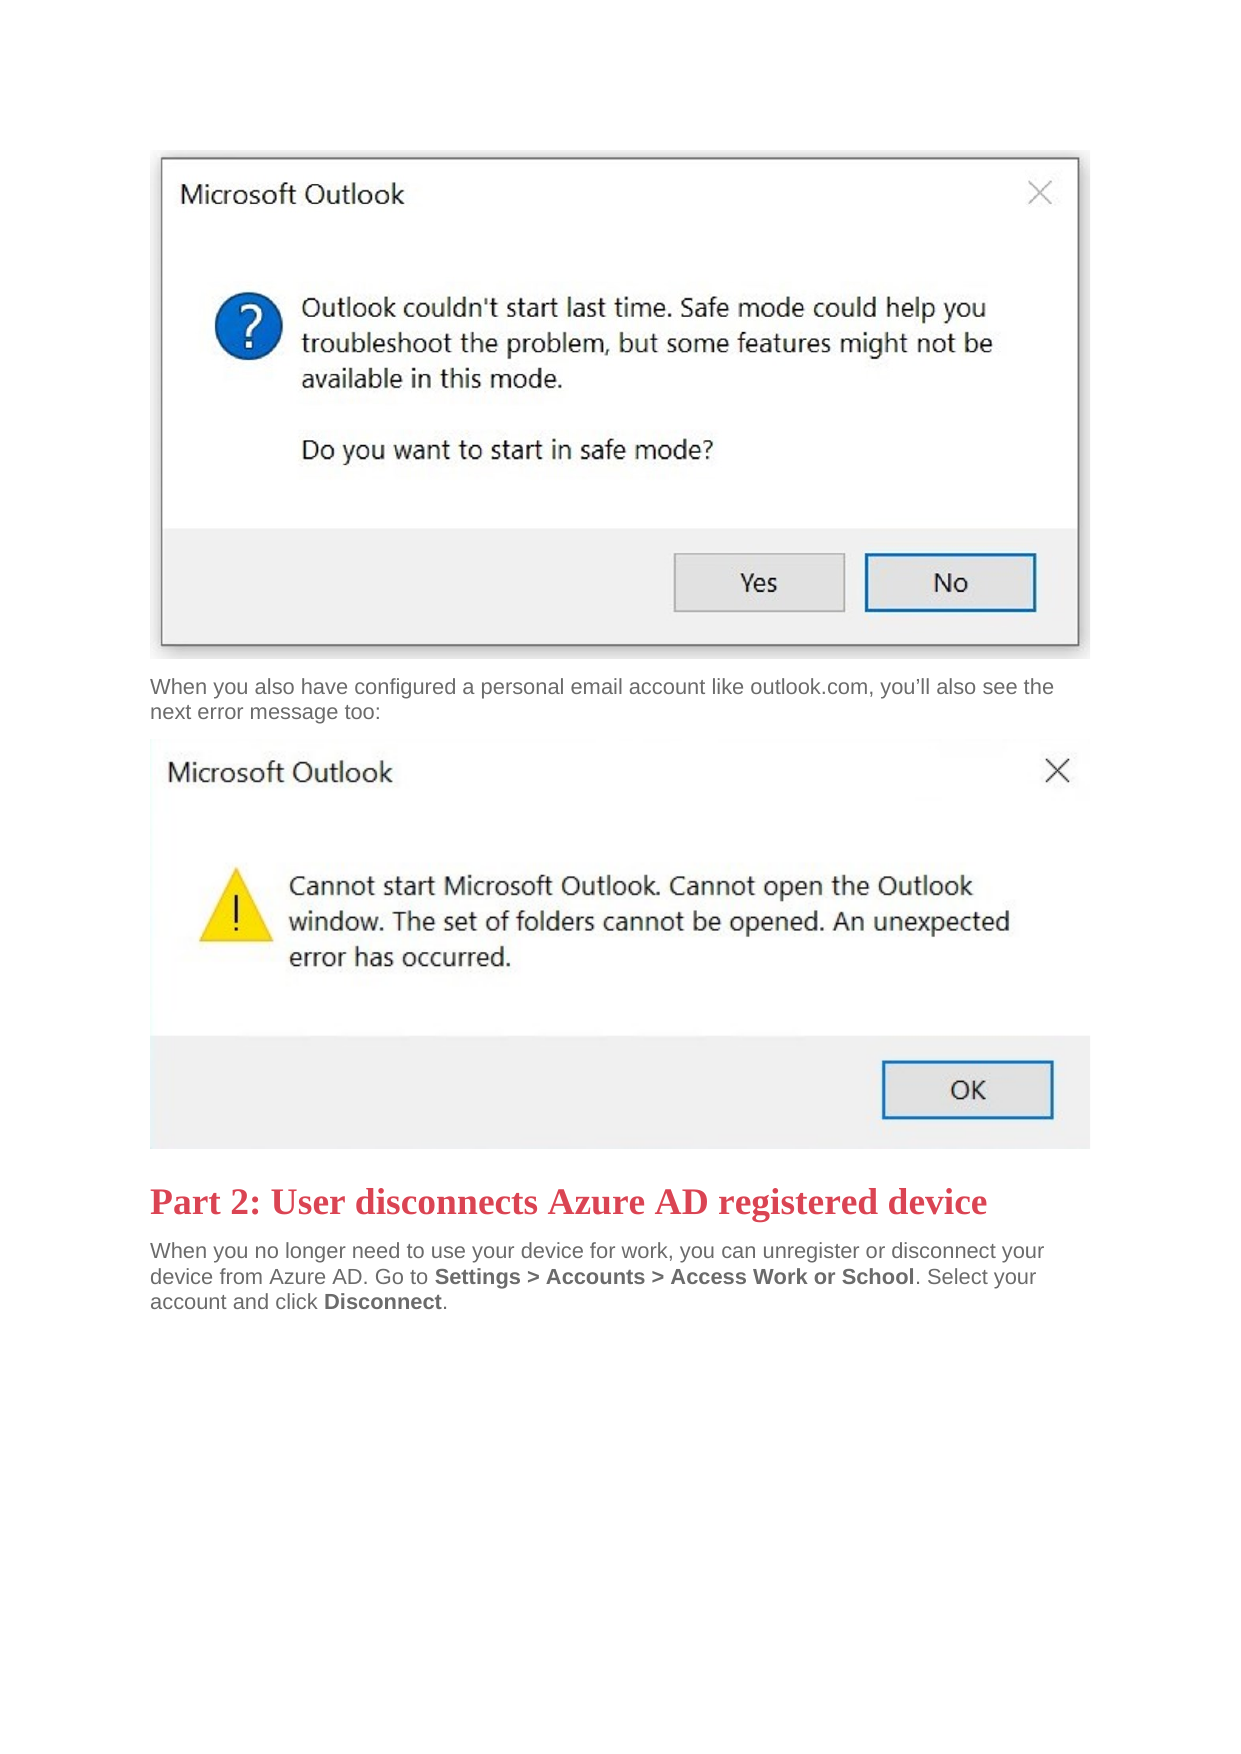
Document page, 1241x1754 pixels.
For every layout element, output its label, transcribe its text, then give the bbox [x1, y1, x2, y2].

text Part 2: User disconnects Azure AD registered device [150, 1180, 1090, 1223]
picture [150, 150, 1091, 659]
picture [150, 739, 1091, 1149]
text When you no longer need to use your device for work, you can unregister or disconnect your device from Azure AD. Go to Settings > Accounts > Access Work or School. Select your account and click Disconnect. [150, 1238, 1090, 1314]
text When you also have configured a personal email account like outlook.com, you’ll also see the next error message too: [150, 674, 1090, 724]
